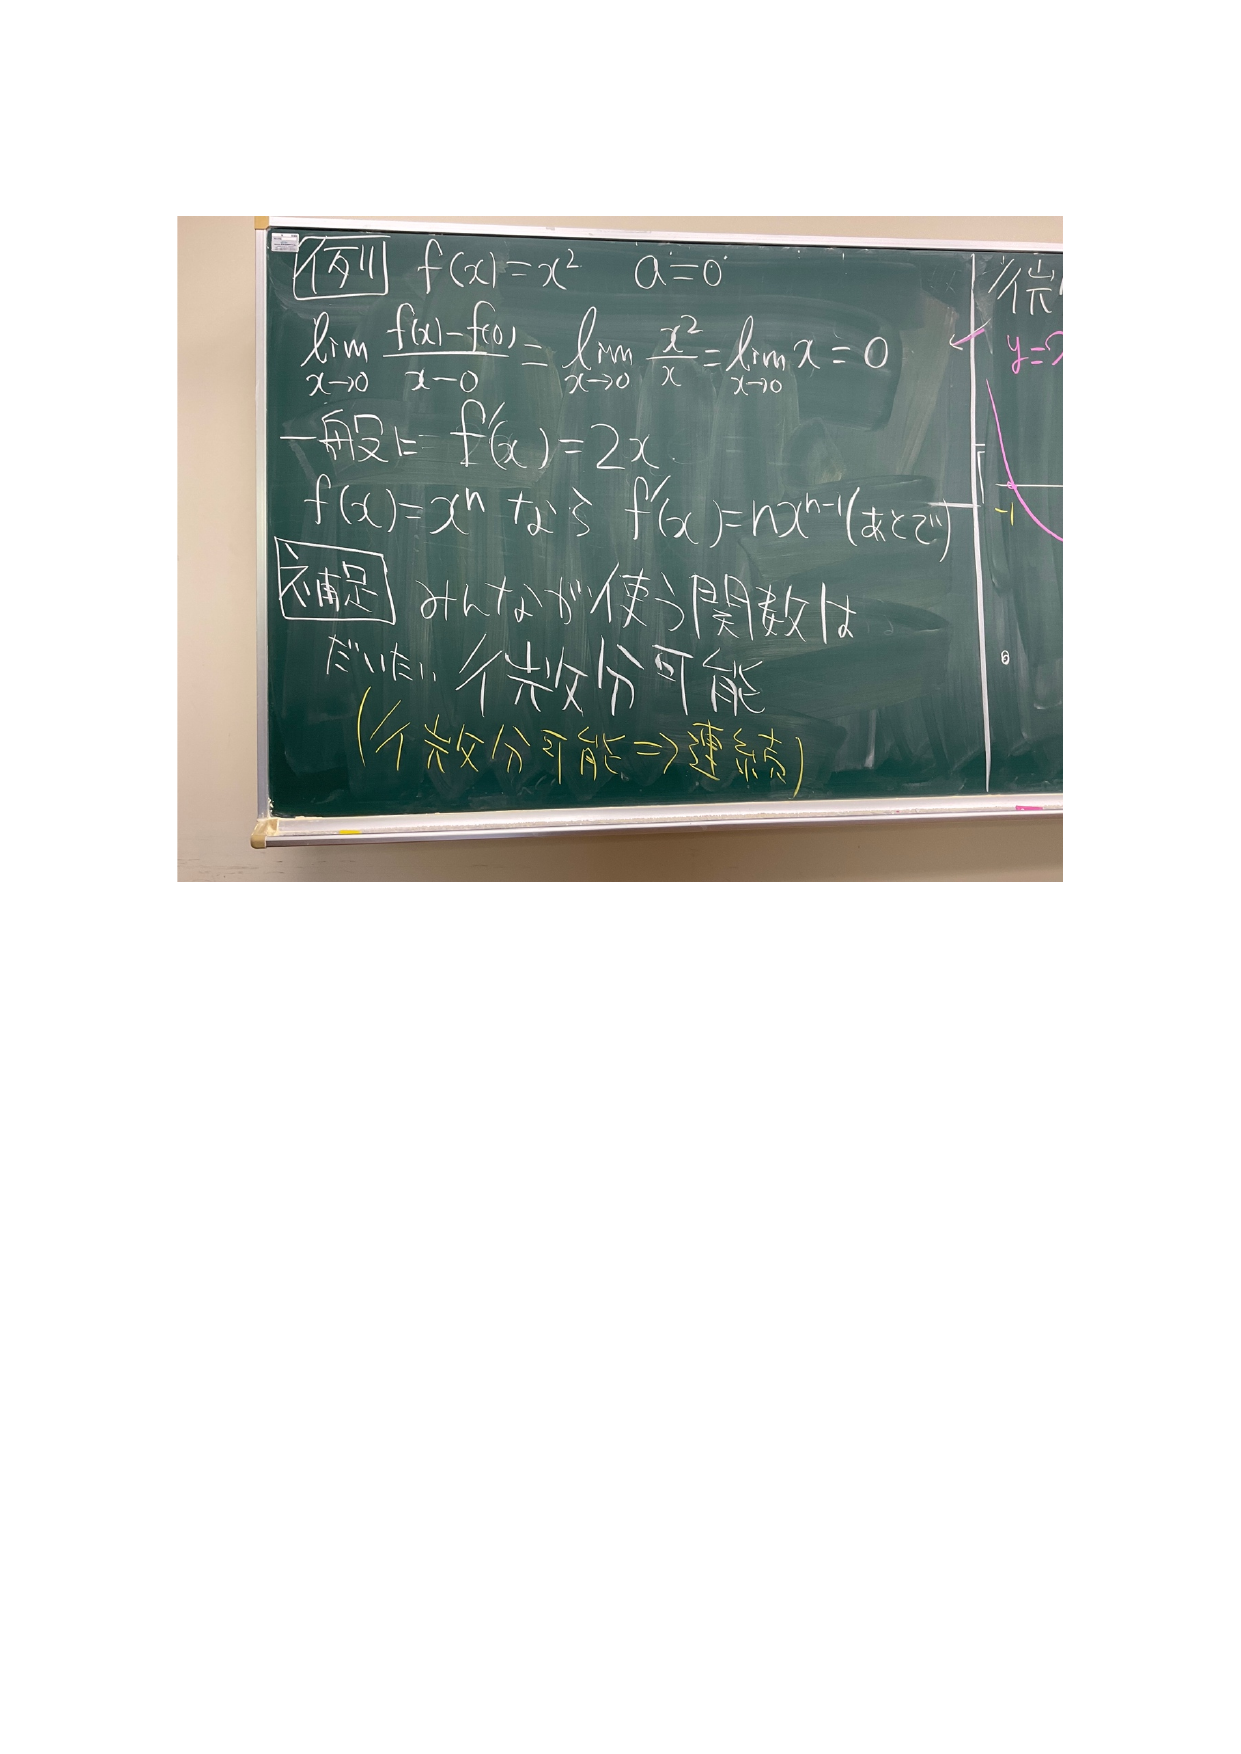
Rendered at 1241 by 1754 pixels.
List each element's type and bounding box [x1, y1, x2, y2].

picture [177, 216, 1063, 882]
